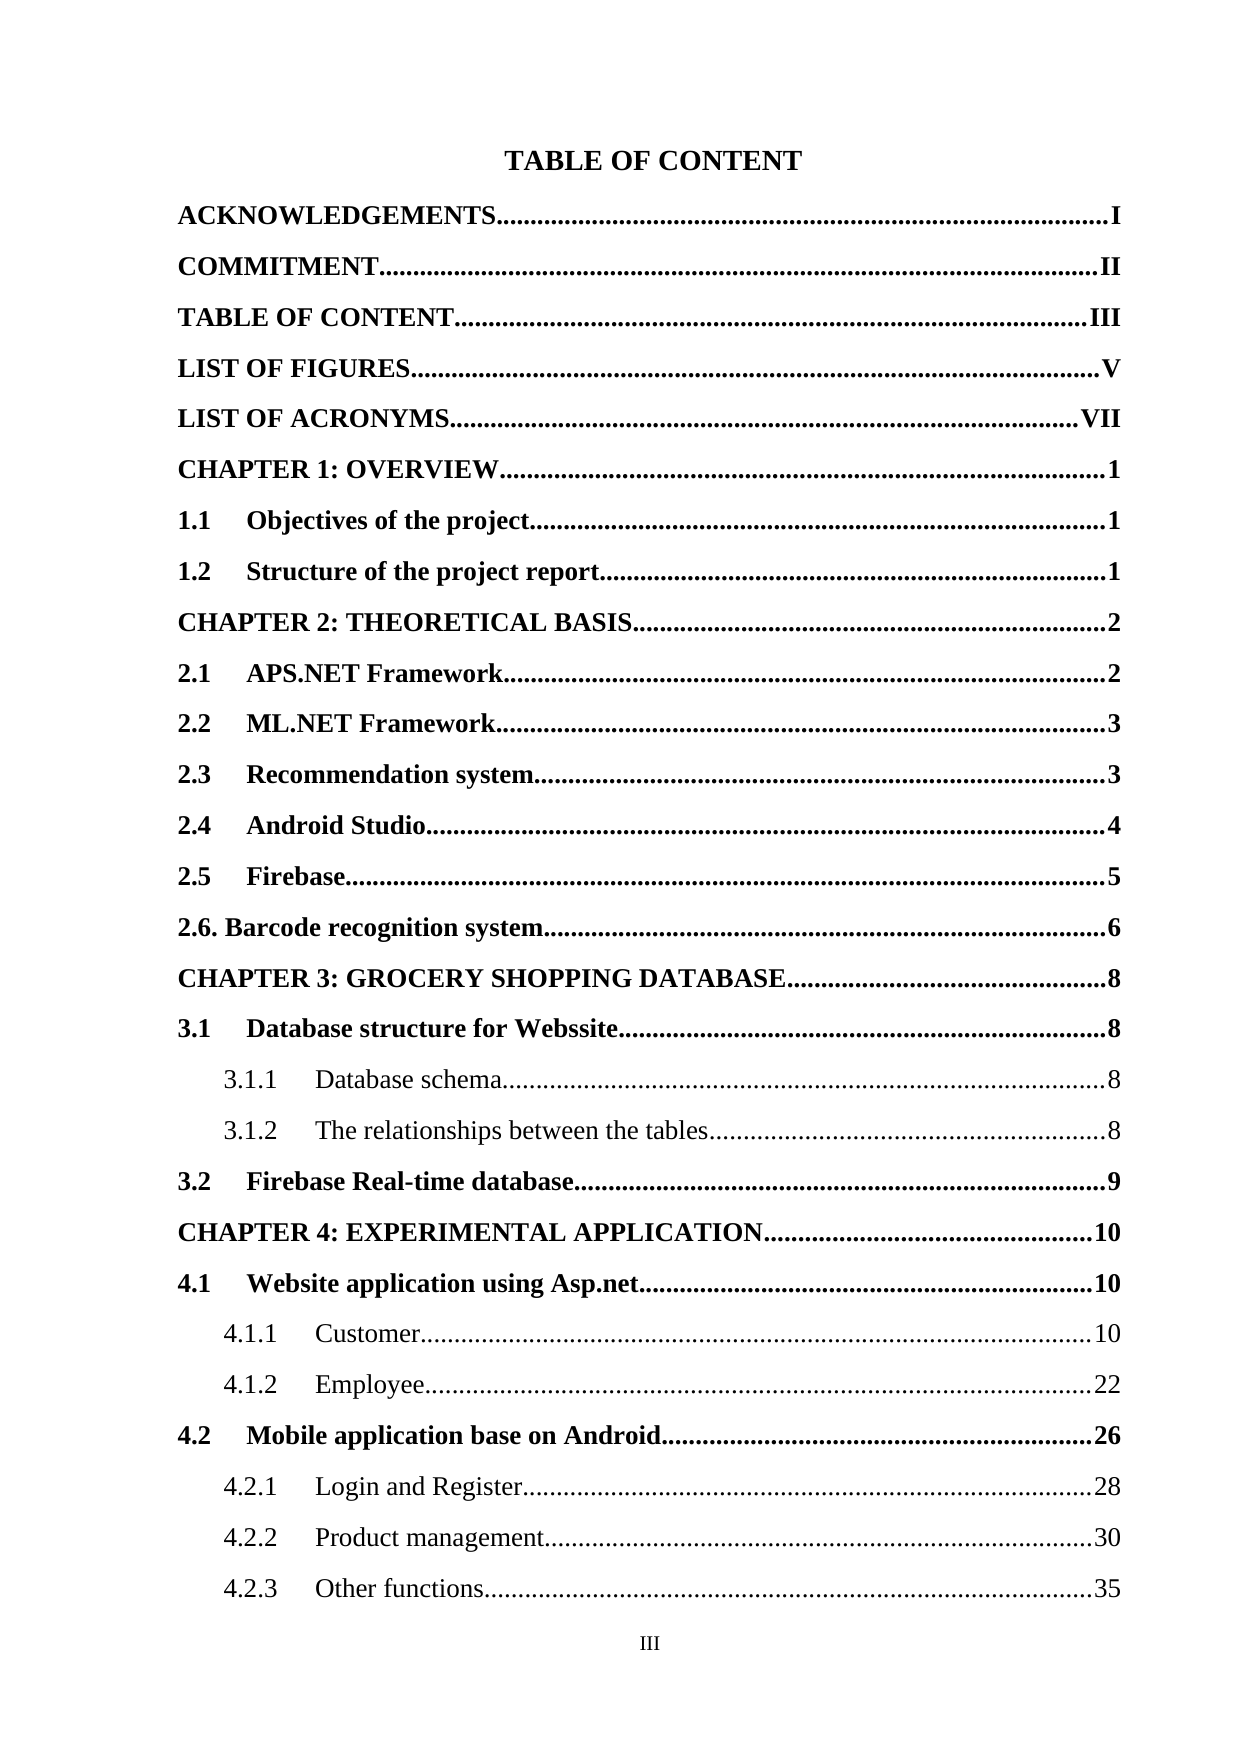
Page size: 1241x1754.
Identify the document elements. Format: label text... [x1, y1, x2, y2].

subtitle TABLE OF CONTENT [177, 143, 1122, 177]
